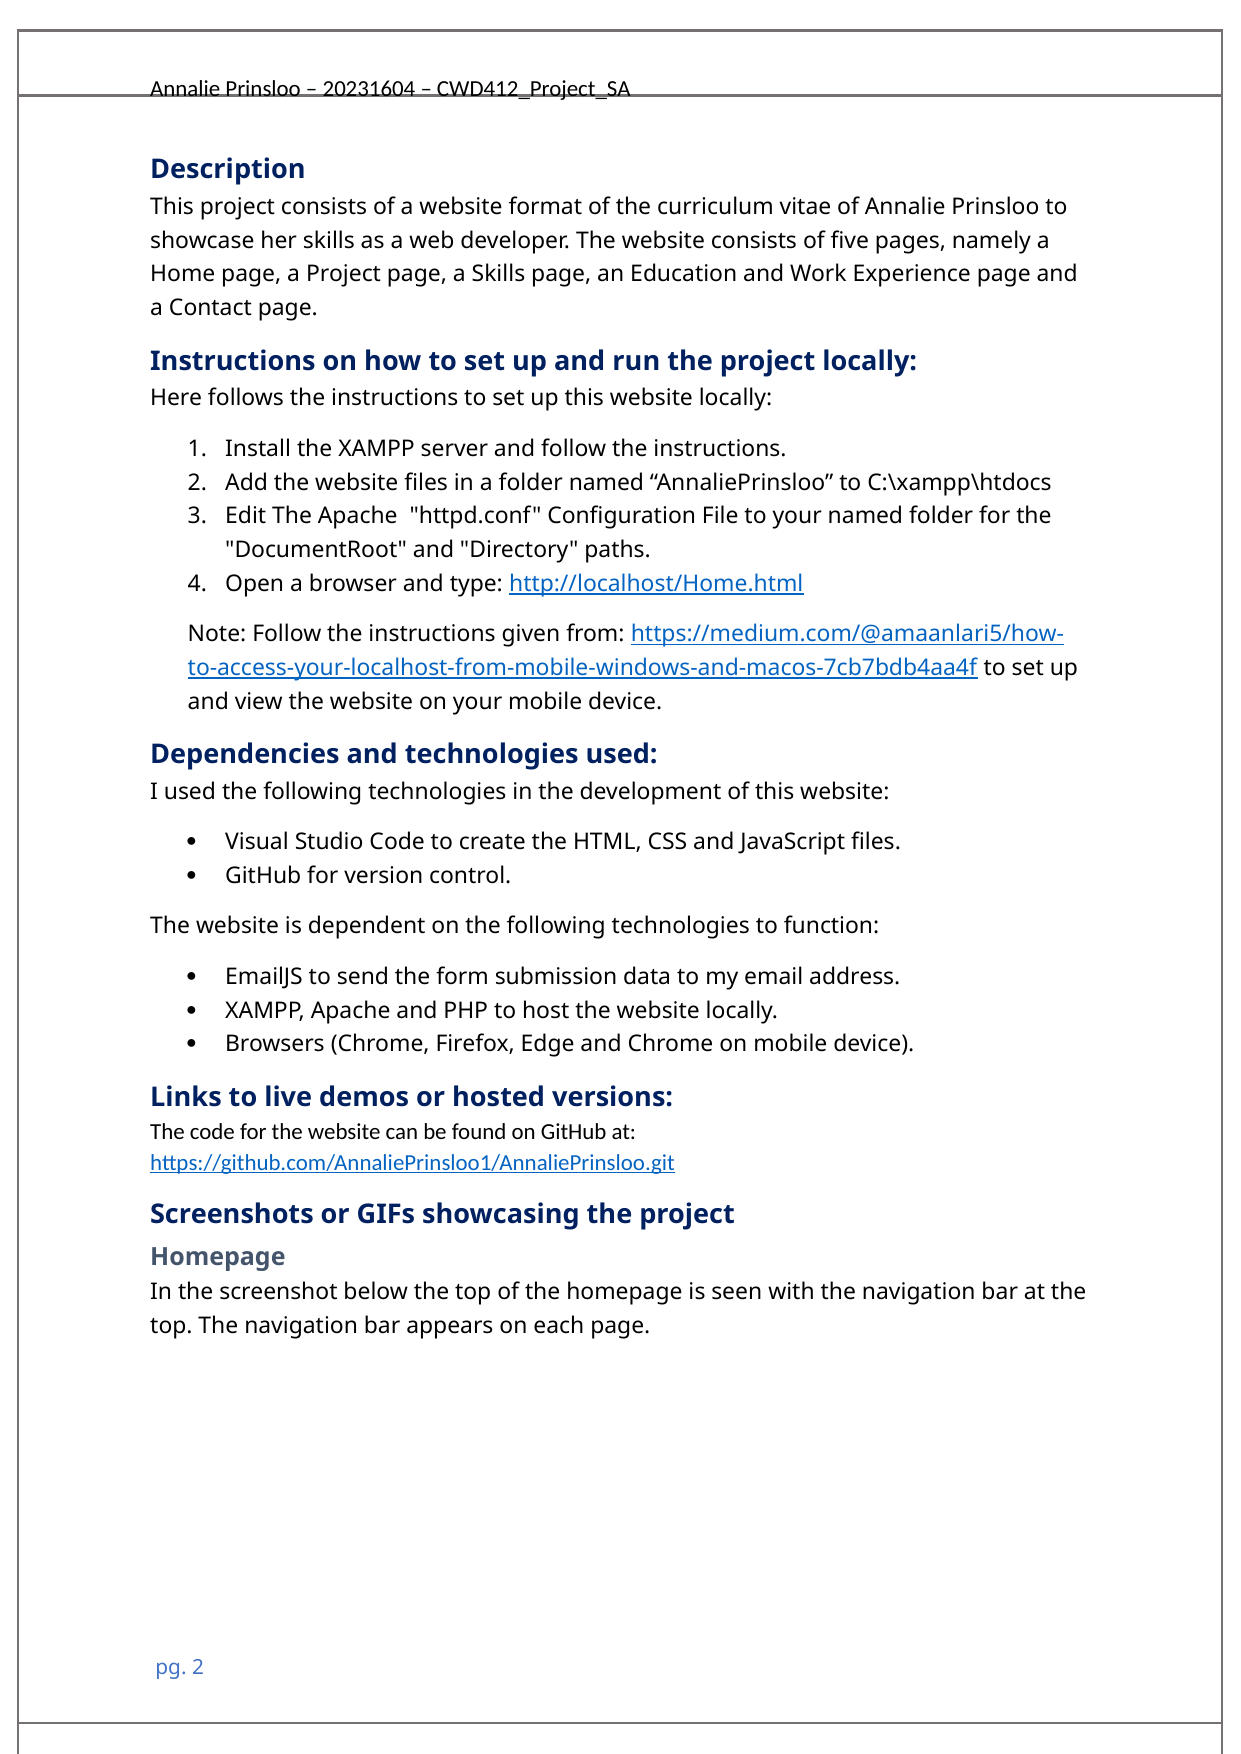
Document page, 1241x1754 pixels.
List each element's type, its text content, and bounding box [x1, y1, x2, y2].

list Open a browser and type: http://localhost/Home.html [187, 567, 1090, 598]
text This project consists of a website format of the curriculum vitae of Annalie Prinsloo to showcase her skills as a web developer. The website consists of five pages, namely a Home page, a Project page, a Skills page, an Education and Work Experience page and a Contact page. [150, 190, 1090, 322]
subtitle Links to live demos or hosted versions: [150, 1078, 1090, 1114]
subtitle Screenshots or GIFs showcasing the project [150, 1194, 1090, 1231]
list Browsers (Chrome, Firefox, Edge and Chrome on mobile device). [187, 1027, 1090, 1058]
text The code for the website can be found on GitHub at: https://github.com/AnnaliePrinsloo1/AnnaliePrinsloo.git [150, 1117, 1090, 1176]
text In the screenshot below the top of the homepage is seen with the navigation bar at the top. The navigation bar appears on each page. [150, 1275, 1090, 1340]
text I used the following technologies in the development of this website: [150, 775, 1090, 806]
list GitHub for version control. [187, 859, 1090, 890]
list XAMPP, Apache and PHP to host the website locally. [187, 993, 1090, 1025]
subtitle Description [150, 150, 1090, 187]
list EmailJS to send the form submission data to my email address. [187, 960, 1090, 991]
list Add the website files in a folder named “AnnaliePrinsloo” to C:\xampp\htdocs [187, 465, 1090, 497]
list Install the XAMPP server and follow the instructions. [187, 432, 1090, 463]
text Here follows the instructions to set up this website locally: [150, 381, 1090, 412]
list Visual Studio Code to create the HTML, CSS and JavaScript files. [187, 825, 1090, 856]
subtitle Dependencies and technologies used: [150, 735, 1090, 772]
text Note: Follow the instructions given from: https://medium.com/@amaanlari5/how-to-access-your-localhost-from-mobile-windows-and-macos-7cb7bdb4aa4f to set up and view the website on your mobile device. [187, 617, 1090, 716]
text The website is dependent on the following technologies to function: [150, 909, 1090, 941]
subtitle Homepage [150, 1238, 1090, 1273]
subtitle Instructions on how to set up and run the project locally: [150, 341, 1090, 378]
list Edit The Apache "httpd.conf" Configuration File to your named folder for the "DocumentRoot" and "Directory" paths. [187, 499, 1090, 564]
